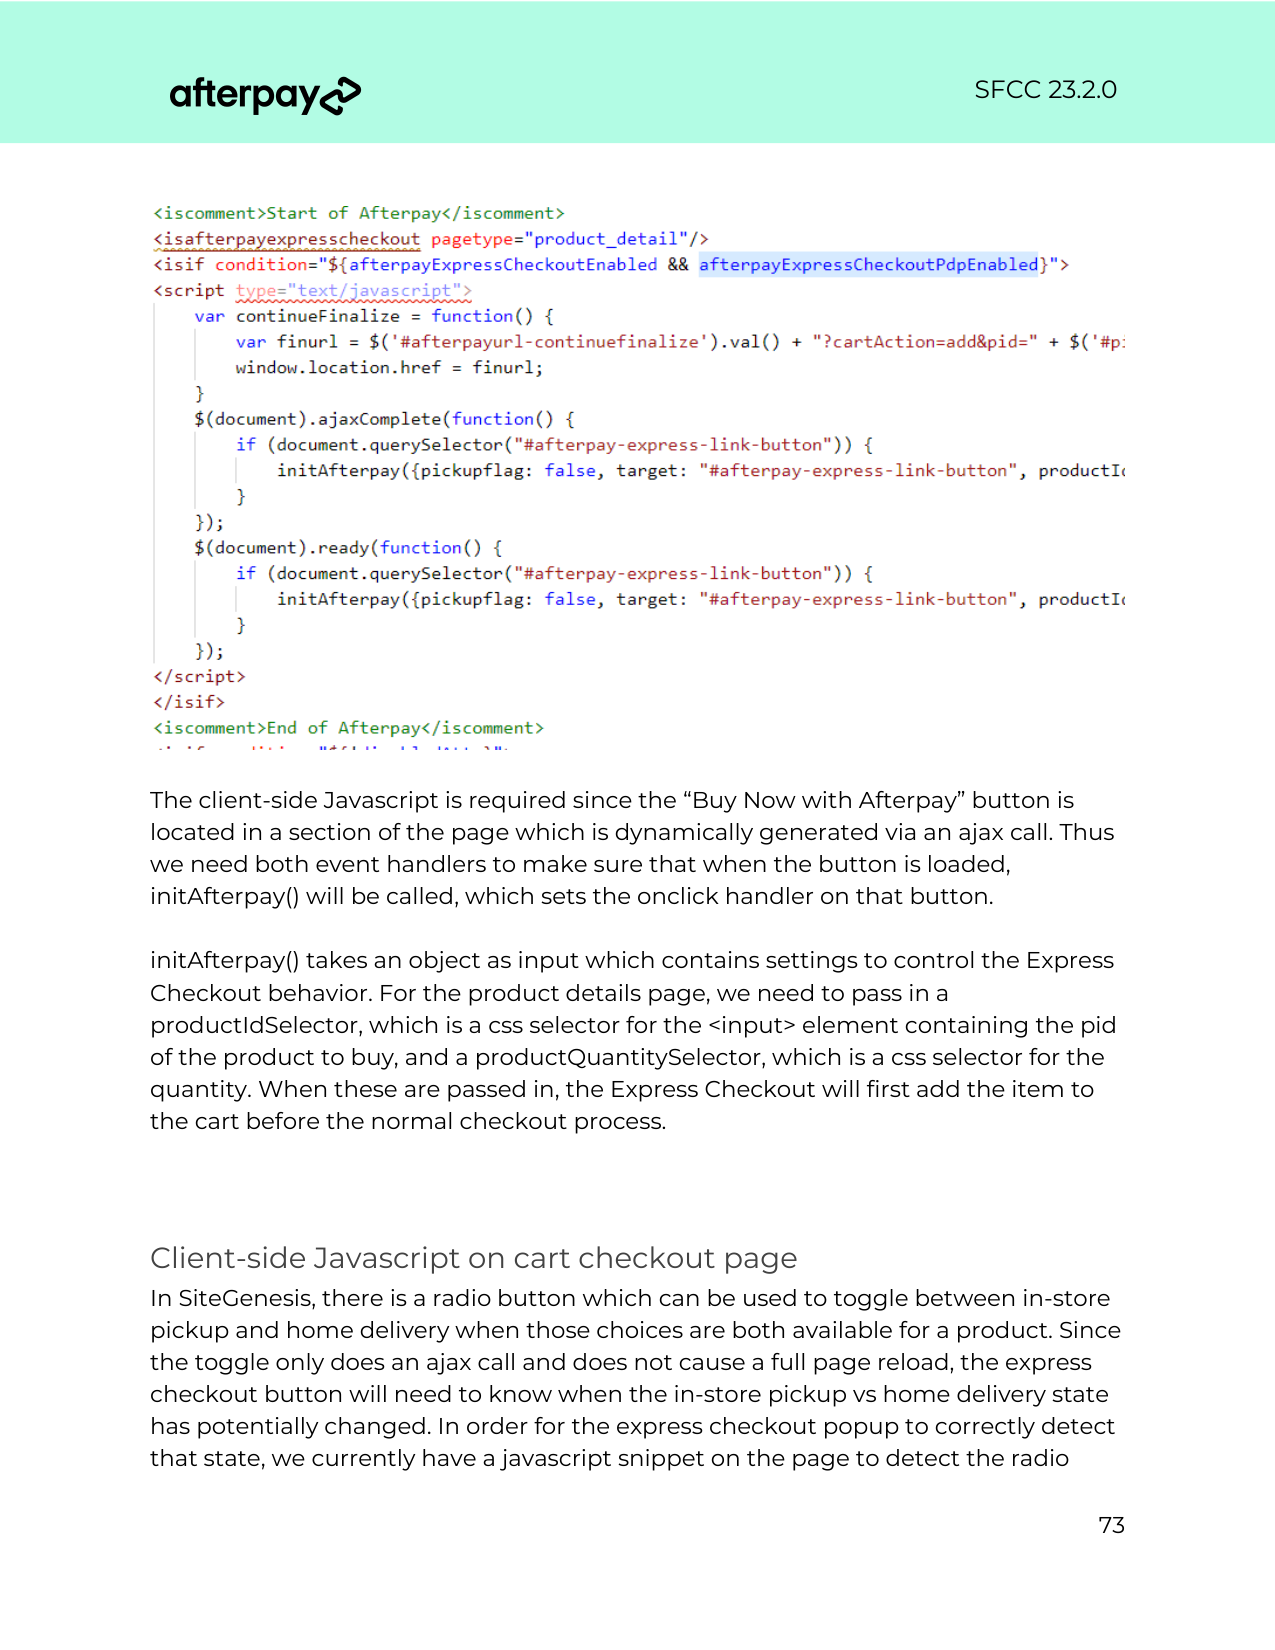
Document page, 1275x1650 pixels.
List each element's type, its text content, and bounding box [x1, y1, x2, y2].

picture [150, 206, 1125, 750]
subtitle Client-side Javascript on cart checkout page [150, 1204, 1125, 1276]
picture [134, 48, 397, 144]
text The client-side Javascript is required since the “Buy Now with Afterpay” button is located in a section of the page which is dynamically generated via an ajax call. Thus we need both event handlers to make sure that when the button is loaded, initAfterpay() will be called, which sets the onclick handler on that button. [150, 786, 1125, 910]
text initAfterpay() takes an object as input which contains settings to control the Express Checkout behavior. For the product details page, we need to pass in a productIdSelector, which is a css selector for the <input> element containing the pid of the product to buy, and a productQuantitySelector, which is a css selector for the quantity. When these are passed in, the Express Checkout will first add the item to the cart before the normal checkout process. [150, 947, 1125, 1167]
